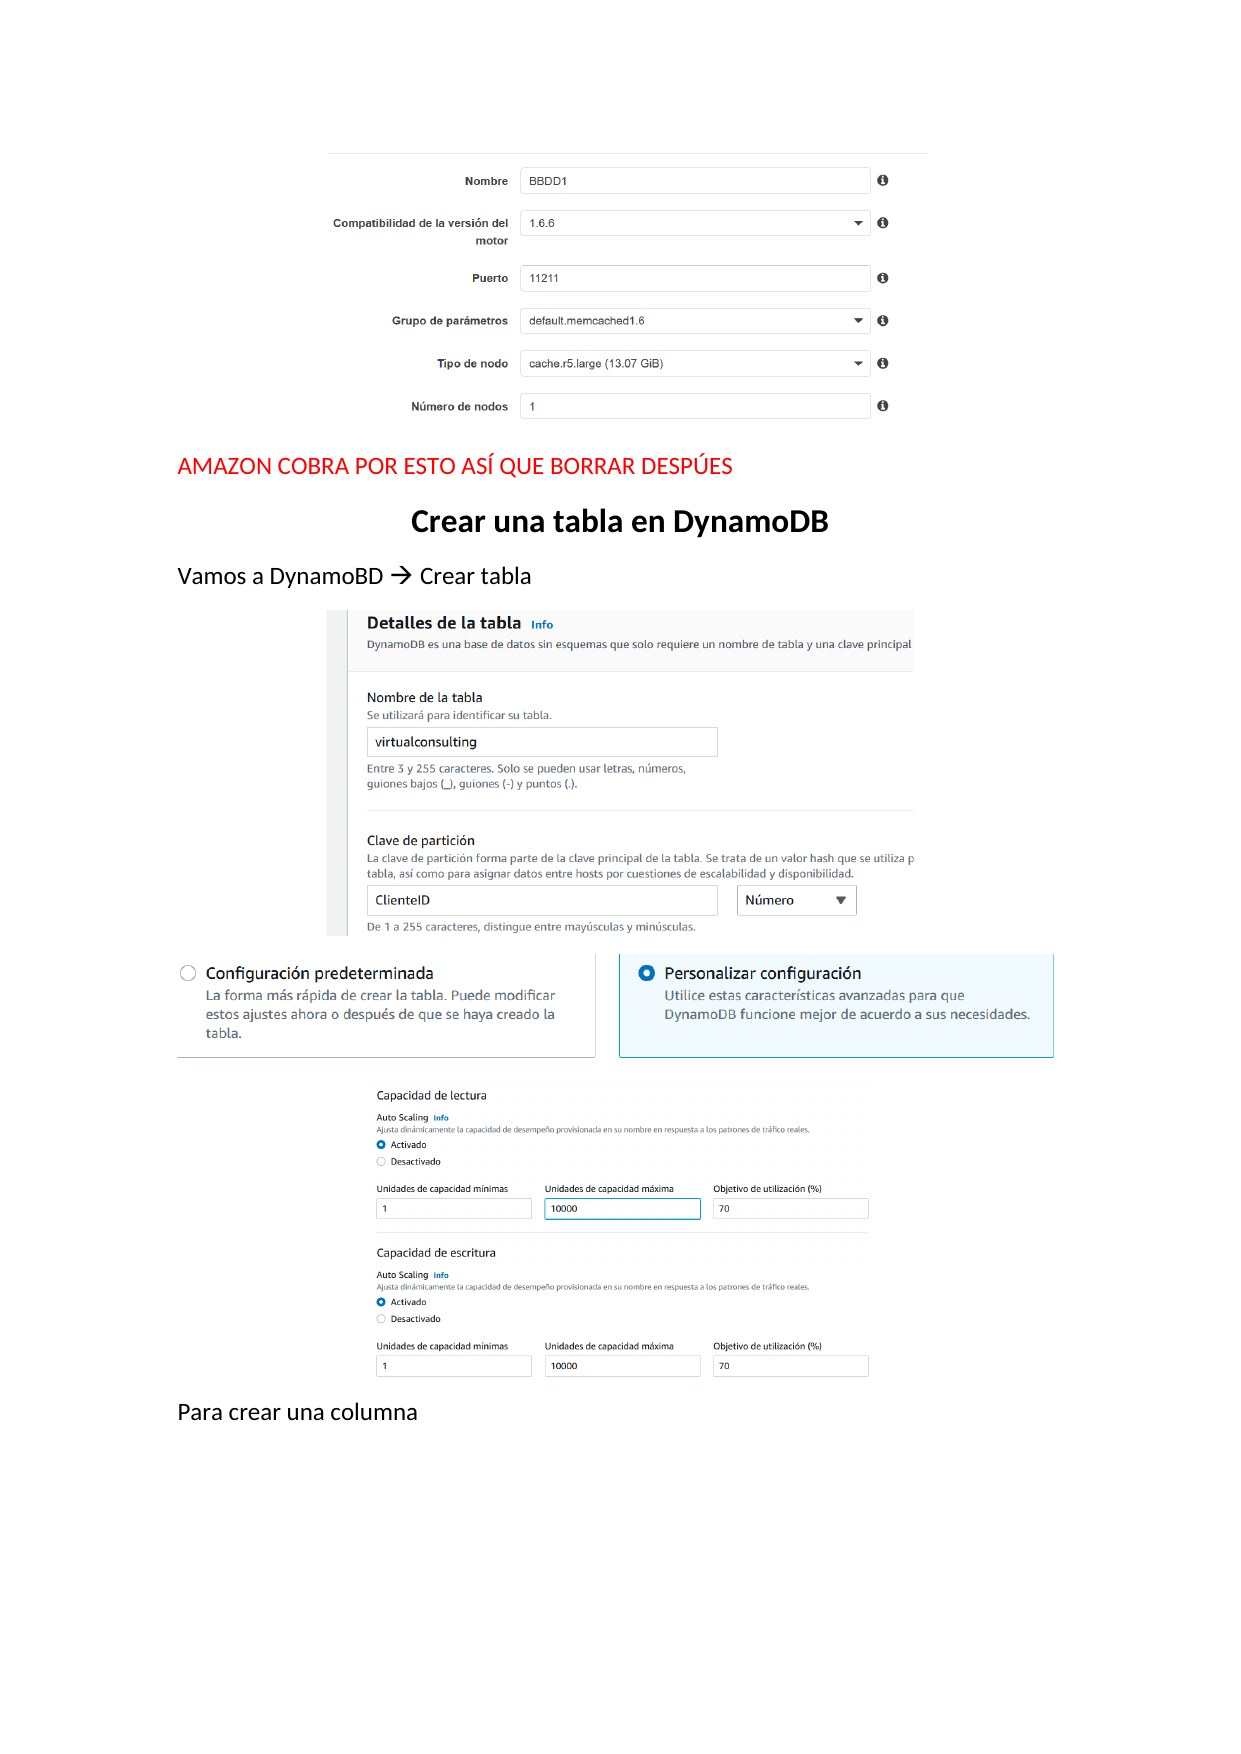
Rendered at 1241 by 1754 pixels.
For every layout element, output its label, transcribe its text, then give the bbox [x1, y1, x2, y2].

text Para crear una columna [177, 1396, 1063, 1427]
text Crear una tabla en DynamoDB [177, 500, 1063, 541]
picture [177, 954, 1063, 1063]
picture [367, 1081, 874, 1378]
picture [312, 147, 928, 432]
text Vamos a DynamoBD Crear tabla [177, 561, 1063, 591]
text AMAZON COBRA POR ESTO ASÍ QUE BORRAR DESPÚES [177, 450, 1063, 481]
picture [326, 610, 914, 936]
